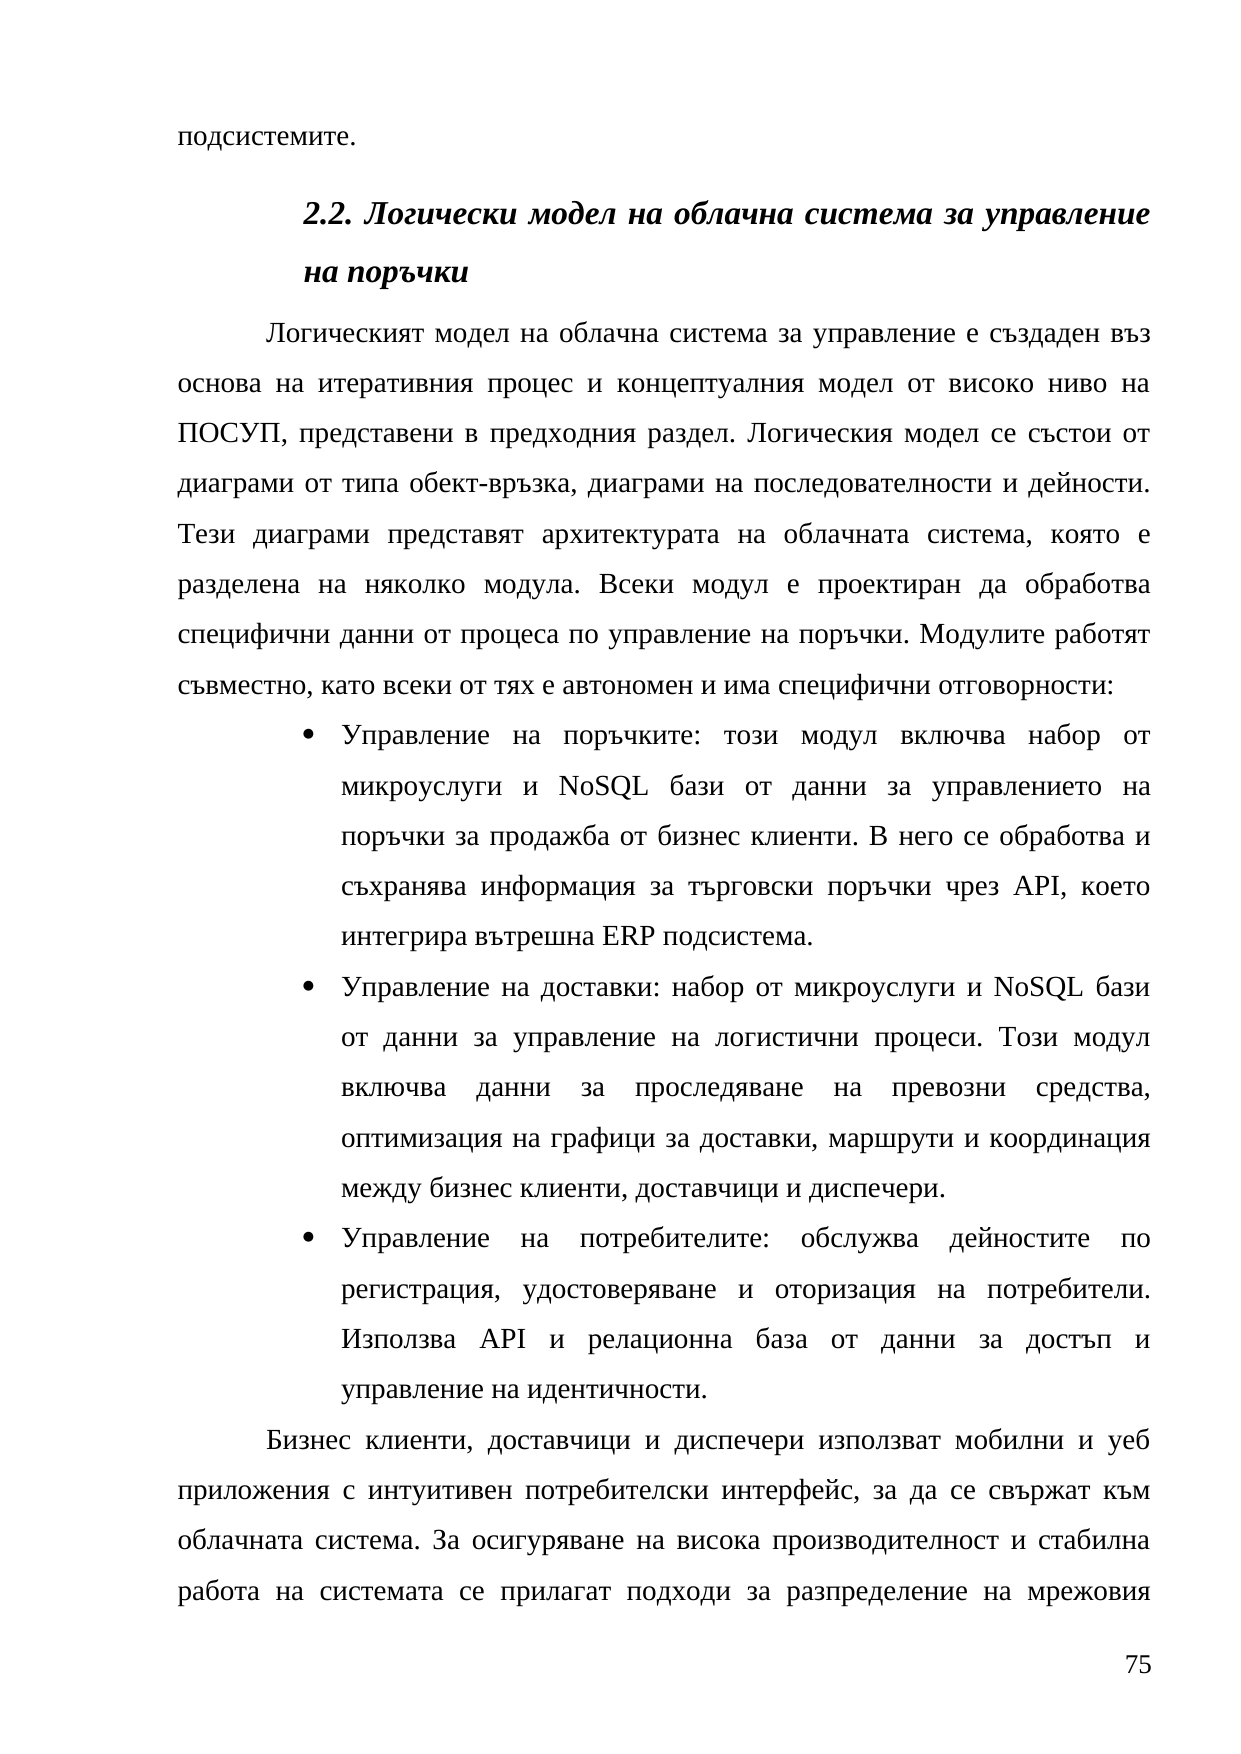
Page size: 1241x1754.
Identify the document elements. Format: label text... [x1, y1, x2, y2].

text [177, 1422, 1152, 1606]
list Управление на доставки: набор от микроуслуги и NoSQL бази от данни за управление на логистични процеси. Този модул включва данни за проследяване на превозни средства, оптимизация на графици за доставки, маршрути и координация между бизнес клиенти, доставчици и диспечери. [303, 969, 1152, 1204]
list Управление на потребителите: обслужва дейностите по регистрация, удостоверяване и оторизация на потребители. Използва API и релационна база от данни за достъп и управление на идентичности. [303, 1221, 1152, 1405]
text Логическият модел на облачна система за управление е създаден въз основа на итеративния процес и концептуалния модел от високо ниво на ПОСУП, представени в предходния раздел. Логическия модел се състои от диаграми от типа обект-връзка, диаграми на последователности и дейности. Тези диаграми представят архитектурата на облачната система, която е разделена на няколко модула. Всеки модул е проектиран да обработва специфични данни от процеса по управление на поръчки. Модулите работят съвместно, като всеки от тях е автономен и има специфични отговорности: [177, 315, 1152, 700]
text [177, 118, 1152, 152]
list Управление на поръчките: този модул включва набор от микроуслуги и NoSQL бази от данни за управлението на поръчки за продажба от бизнес клиенти. В него се обработва и съхранява информация за търговски поръчки чрез API, което интегрира вътрешна ERP подсистема. [303, 717, 1152, 952]
subtitle 2.2. Логически модел на облачна система за управление на поръчки [303, 193, 1152, 289]
